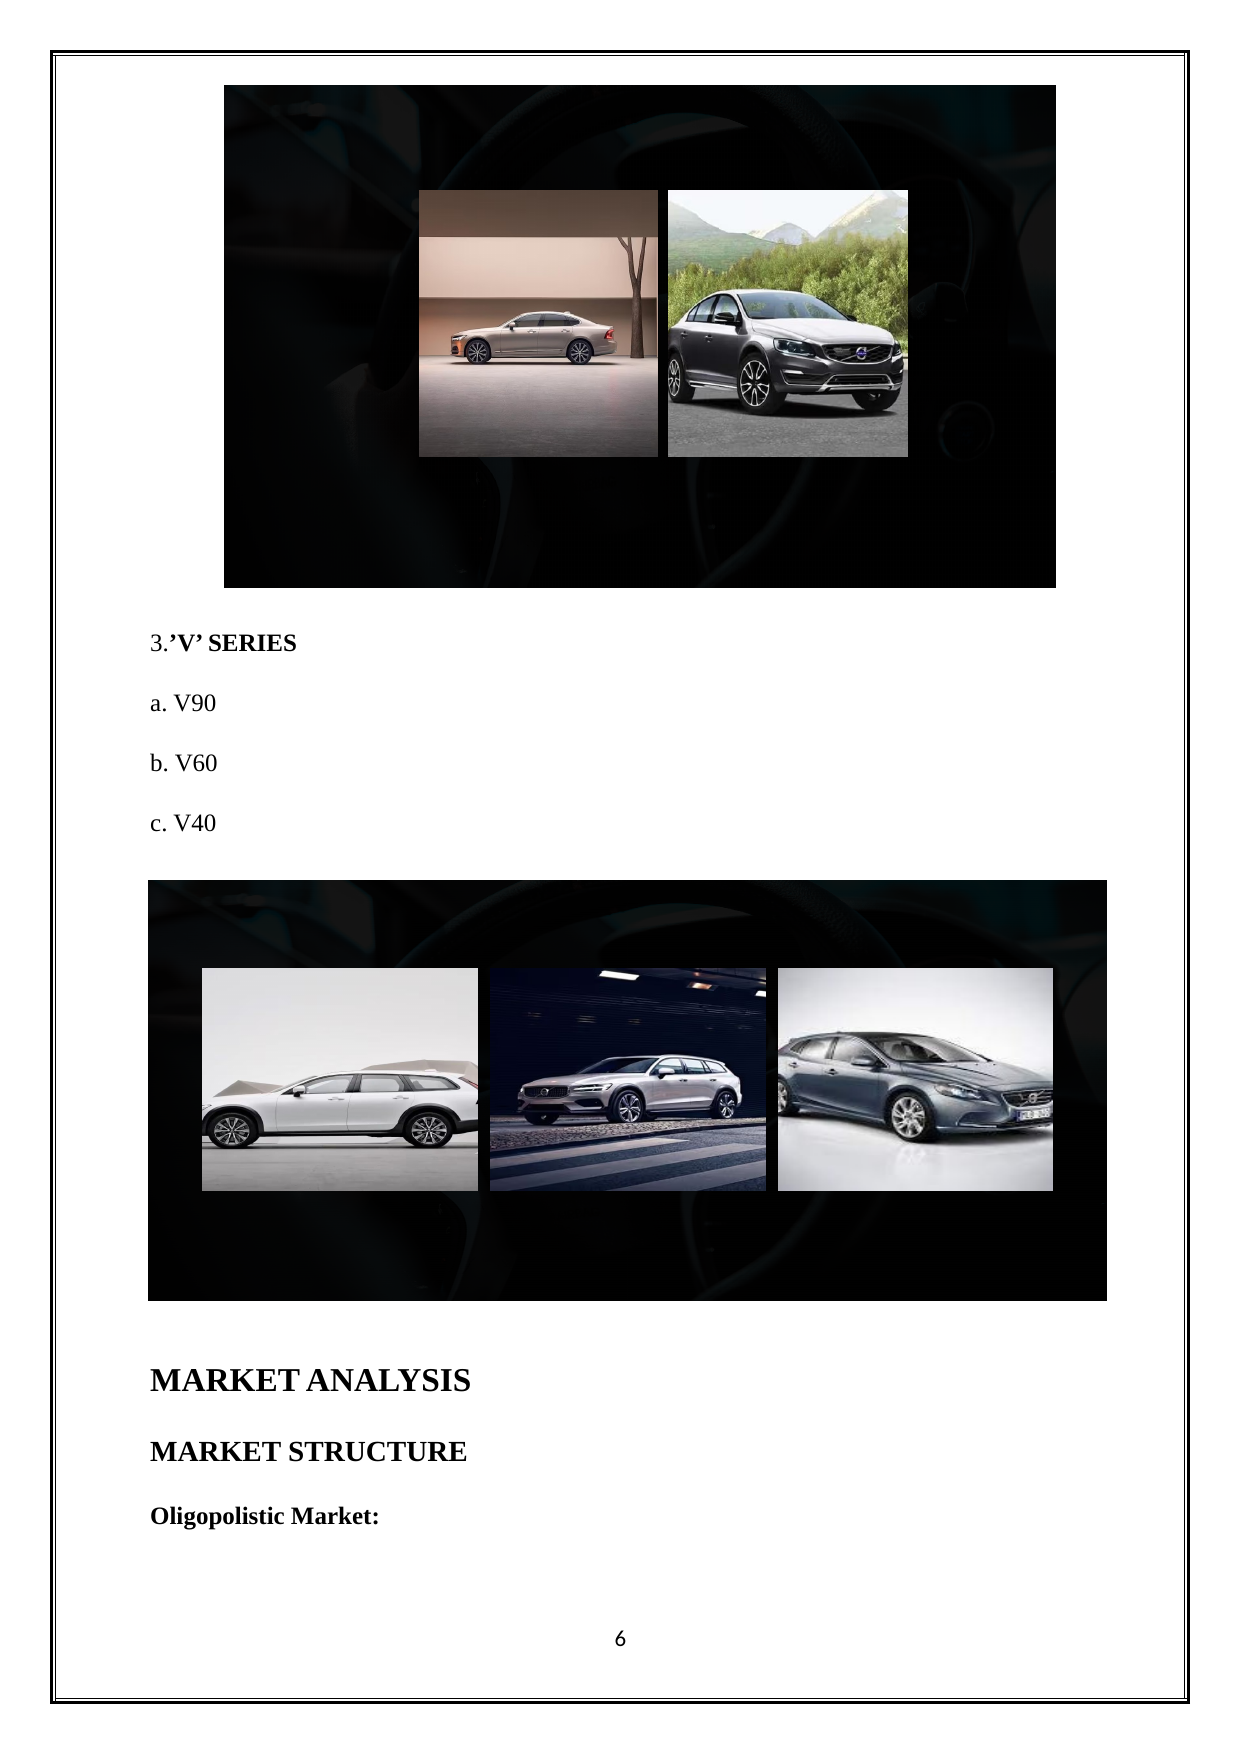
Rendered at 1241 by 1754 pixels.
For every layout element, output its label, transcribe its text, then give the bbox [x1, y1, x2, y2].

text a. V90 [150, 688, 1090, 717]
text b. V60 [150, 748, 1090, 777]
text Oligopolistic Market: [150, 1501, 1090, 1530]
text c. V40 [150, 808, 1090, 836]
text MARKET STRUCTURE [150, 1434, 1090, 1468]
text MARKET ANALYSIS [150, 1360, 1090, 1398]
text 3.’V’ SERIES [150, 628, 1090, 657]
picture [148, 880, 1107, 1301]
picture [224, 85, 1056, 588]
